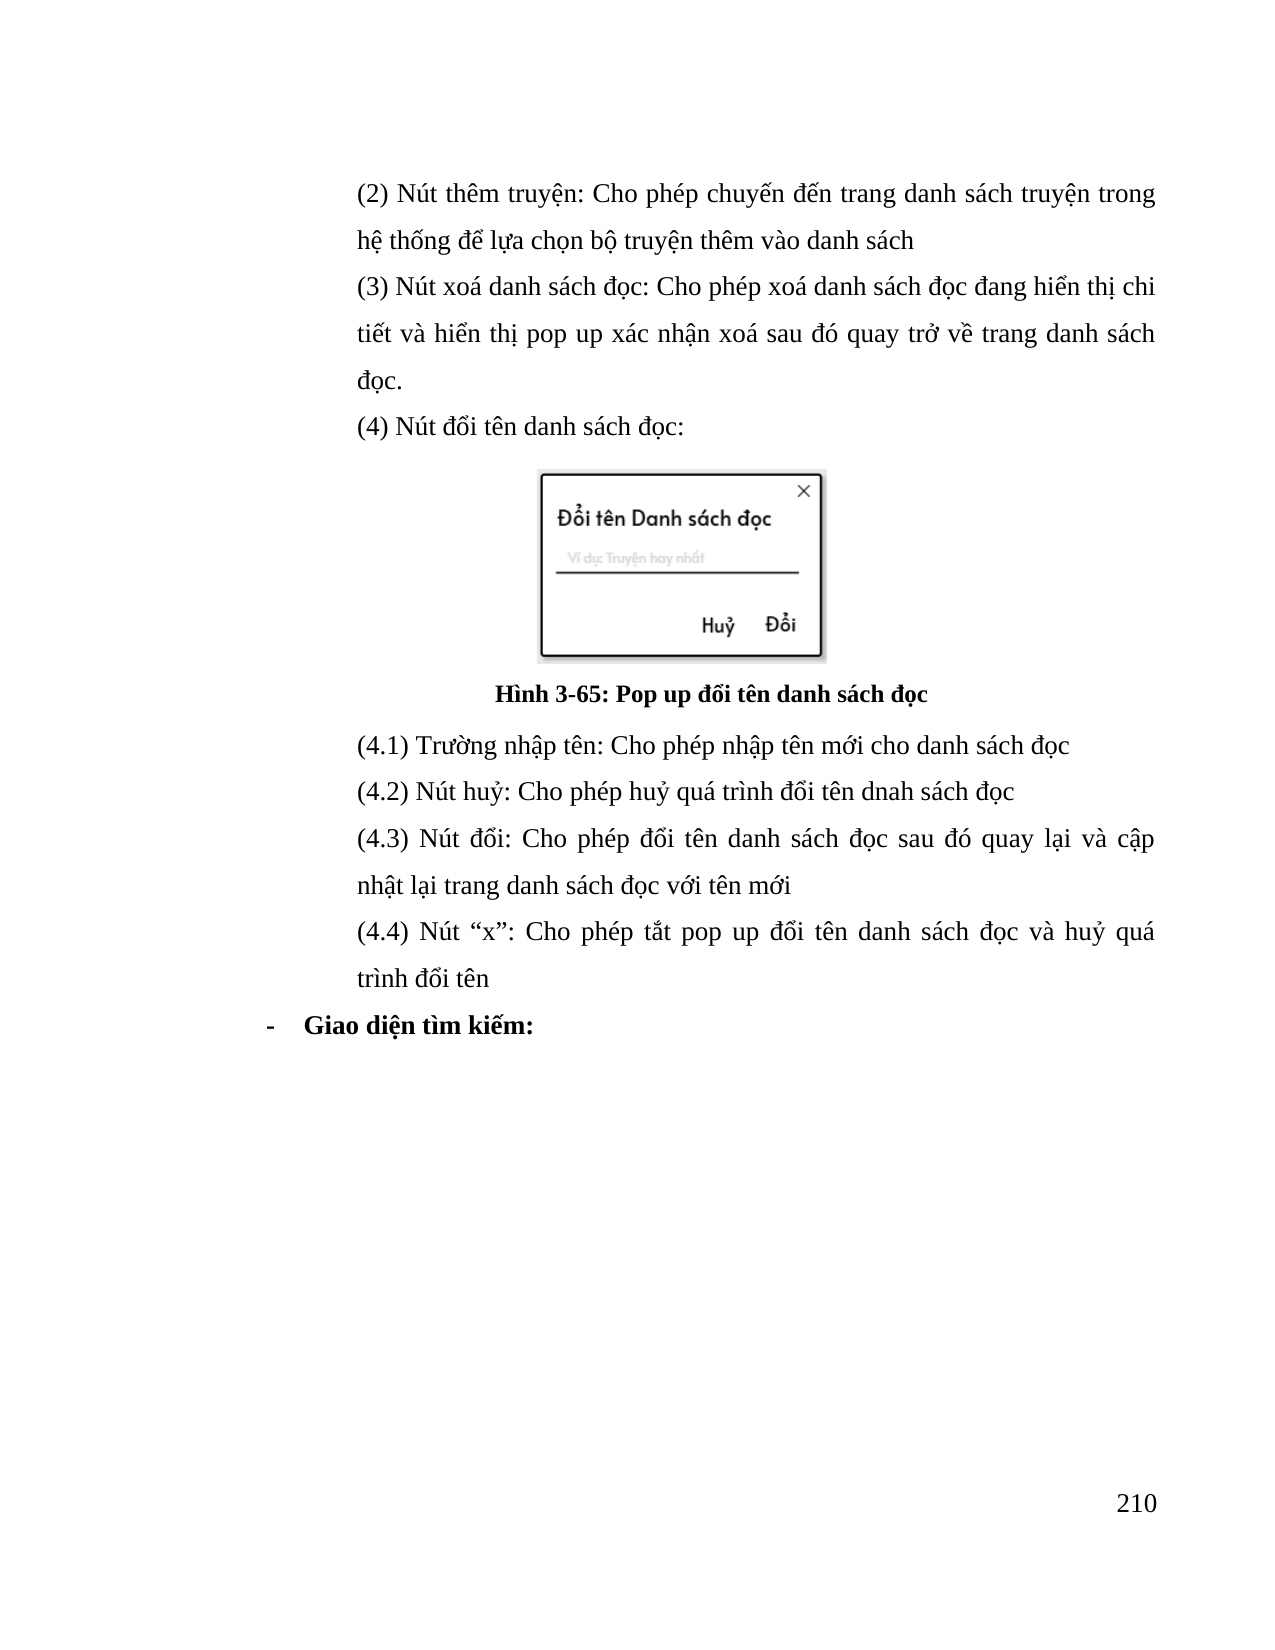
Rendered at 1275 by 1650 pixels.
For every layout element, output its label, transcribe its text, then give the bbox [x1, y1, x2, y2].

list (4.4) Nút “x”: Cho phép tắt pop up đổi tên danh sách đọc và huỷ quá trình đổi tên [357, 916, 1157, 993]
picture [536, 469, 827, 664]
list (3) Nút xoá danh sách đọc: Cho phép xoá danh sách đọc đang hiển thị chi tiết và hiển thị pop up xác nhận xoá sau đó quay trở về trang danh sách đọc. [357, 271, 1157, 395]
list (4.3) Nút đổi: Cho phép đổi tên danh sách đọc sau đó quay lại và cập nhật lại trang danh sách đọc với tên mới [357, 822, 1157, 900]
list (2) Nút thêm truyện: Cho phép chuyến đến trang danh sách truyện trong hệ thống để lựa chọn bộ truyện thêm vào danh sách [357, 177, 1157, 255]
list (4) Nút đổi tên danh sách đọc: [357, 411, 1157, 442]
list Giao diện tìm kiếm: [266, 1009, 1157, 1040]
list (4.2) Nút huỷ: Cho phép huỷ quá trình đổi tên dnah sách đọc [357, 776, 1157, 807]
list (4.1) Trường nhập tên: Cho phép nhập tên mới cho danh sách đọc [357, 729, 1157, 760]
